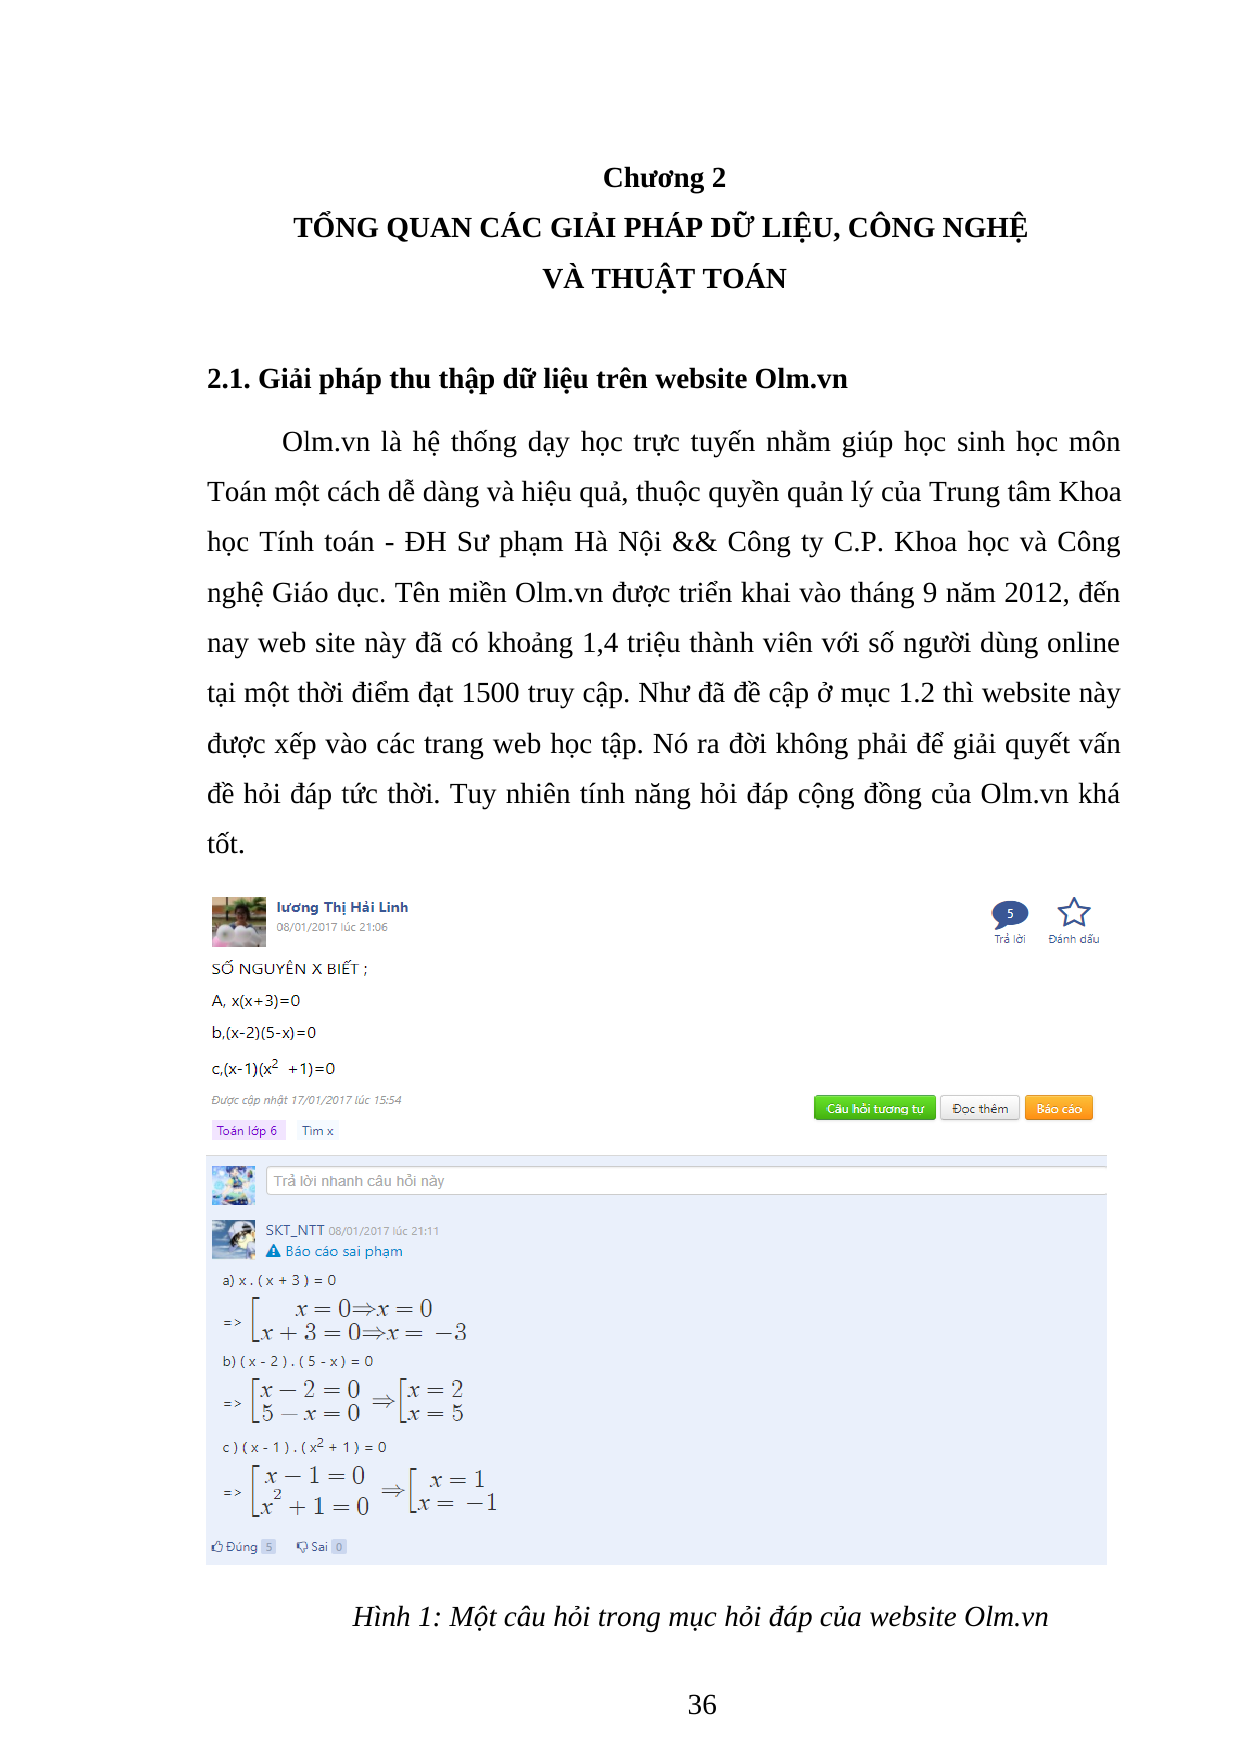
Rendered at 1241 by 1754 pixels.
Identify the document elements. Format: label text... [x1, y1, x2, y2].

subtitle Chương 2 TỔNG QUAN CÁC GIẢI PHÁP DỮ LIỆU, CÔNG NGHỆ VÀ THUẬT TOÁN [207, 160, 1122, 294]
text Hình 1: Một câu hỏi trong mục hỏi đáp của website Olm.vn [207, 1599, 1122, 1633]
picture [206, 889, 1107, 1565]
subtitle Giải pháp thu thập dữ liệu trên website Olm.vn [207, 361, 1122, 395]
text Olm.vn là hệ thống dạy học trực tuyến nhằm giúp học sinh học môn Toán một cách dễ dàng và hiệu quả, thuộc quyền quản lý của Trung tâm Khoa học Tính toán - ĐH Sư phạm Hà Nội && Công ty C.P. Khoa học và Công nghệ Giáo dục. Tên miền Olm.vn được triển khai vào tháng 9 năm 2012, đến nay web site này đã có khoảng 1,4 triệu thành viên với số người dùng online tại một thời điểm đạt 1500 truy cập. Như đã đề cập ở mục 1.2 thì website này được xếp vào các trang web học tập. Nó ra đời không phải để giải quyết vấn đề hỏi đáp tức thời. Tuy nhiên tính năng hỏi đáp cộng đồng của Olm.vn khá tốt. [207, 424, 1122, 860]
